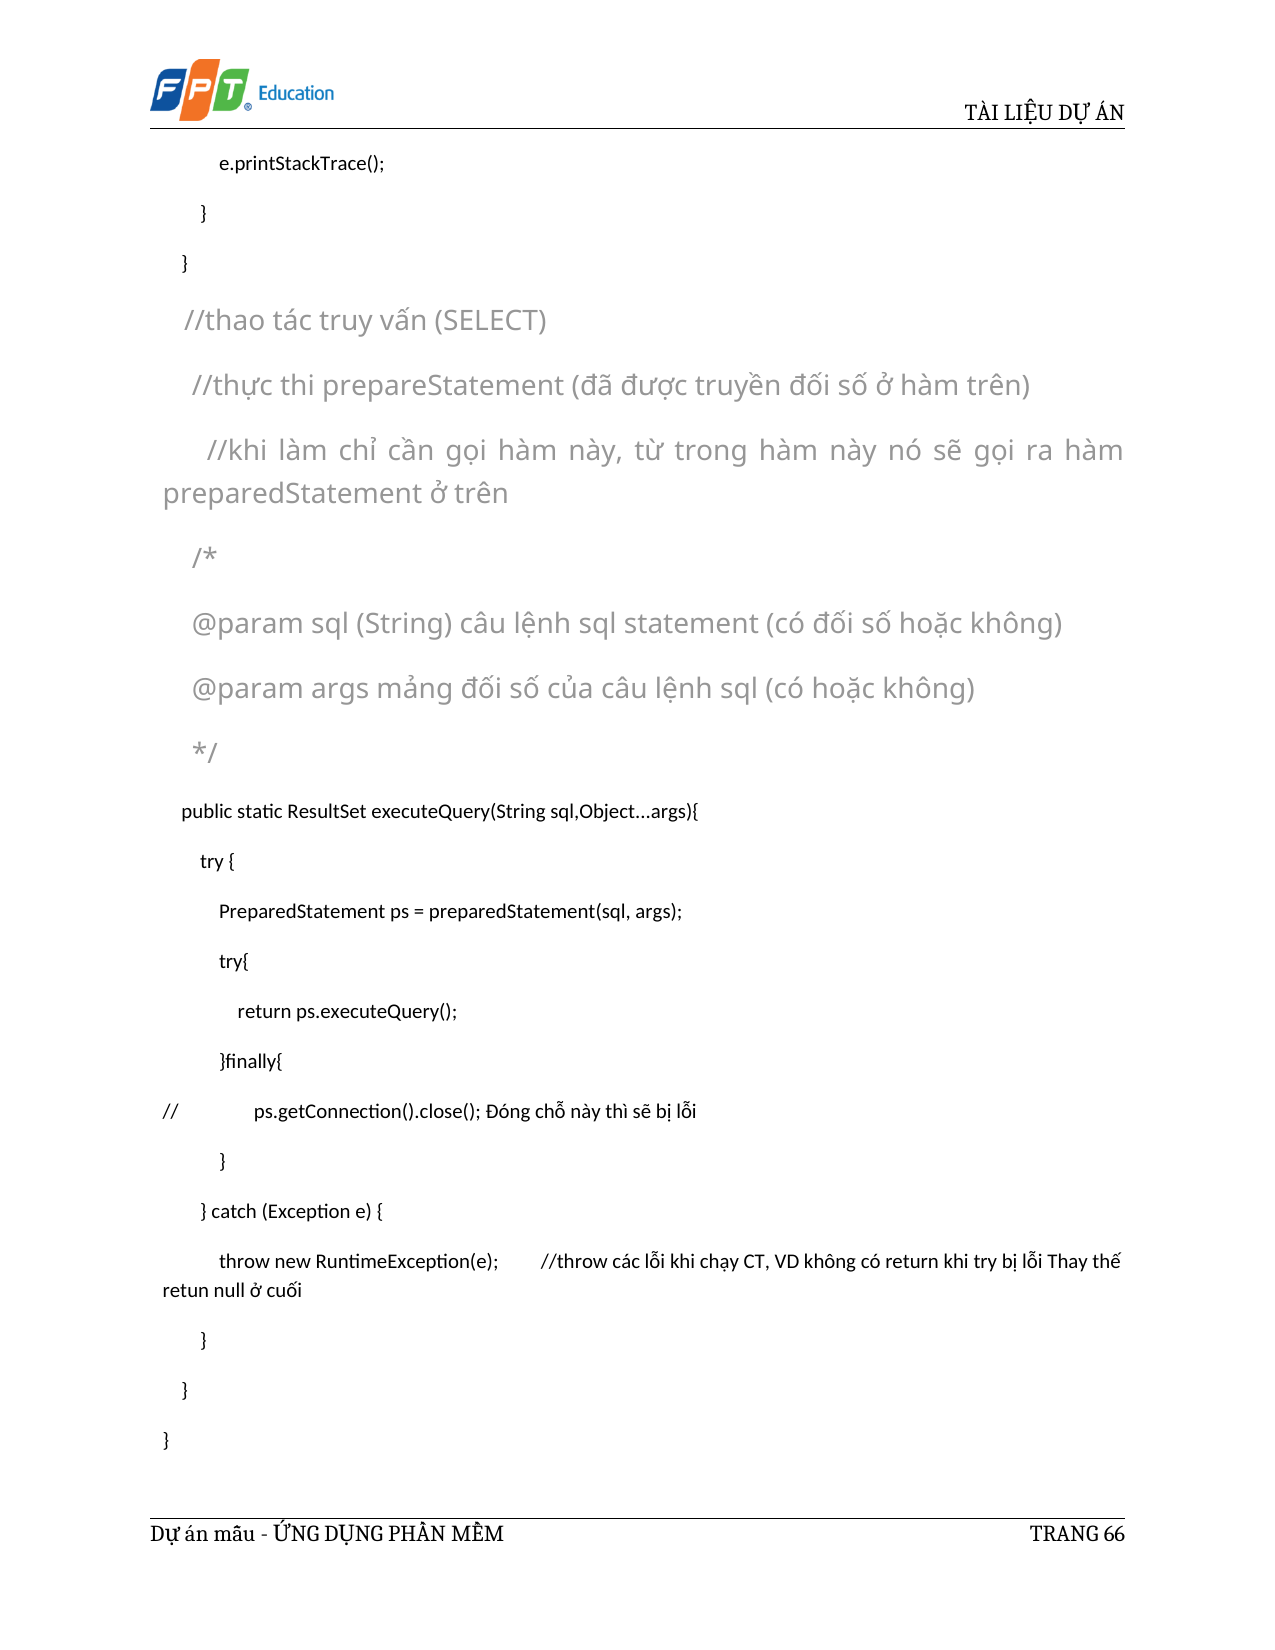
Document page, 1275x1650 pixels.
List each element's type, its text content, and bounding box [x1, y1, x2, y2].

text // ps.getConnection().close(); Đóng chỗ này thì sẽ bị lỗi [162, 1098, 1125, 1124]
text */ [162, 733, 1125, 772]
text } [162, 200, 1125, 225]
text e.printStackTrace(); [162, 150, 1125, 175]
text @param args mảng đối số của câu lệnh sql (có hoặc không) [162, 668, 1125, 707]
text return ps.executeQuery(); [162, 998, 1125, 1024]
text }finally{ [162, 1048, 1125, 1074]
text //thao tác truy vấn (SELECT) [162, 300, 1125, 338]
text PreparedStatement ps = preparedStatement(sql, args); [162, 898, 1125, 924]
text /* [162, 539, 1125, 577]
text } catch (Exception e) { [162, 1198, 1125, 1224]
picture [150, 59, 336, 121]
text public static ResultSet executeQuery(String sql,Object...args){ [162, 798, 1125, 824]
text @param sql (String) câu lệnh sql statement (có đối số hoặc không) [162, 604, 1125, 642]
text } [162, 1148, 1125, 1174]
text } [162, 1377, 1125, 1403]
text //khi làm chỉ cần gọi hàm này, từ trong hàm này nó sẽ gọi ra hàm preparedStatement ở trên [162, 430, 1125, 512]
text //thực thi prepareStatement (đã được truyền đối số ở hàm trên) [162, 365, 1125, 403]
text } [162, 1427, 1125, 1453]
text throw new RuntimeException(e); //throw các lỗi khi chạy CT, VD không có return khi try bị lỗi Thay thế retun null ở cuối [162, 1248, 1125, 1303]
text } [162, 250, 1125, 275]
text } [162, 1327, 1125, 1353]
text try { [162, 848, 1125, 874]
text try{ [162, 948, 1125, 974]
